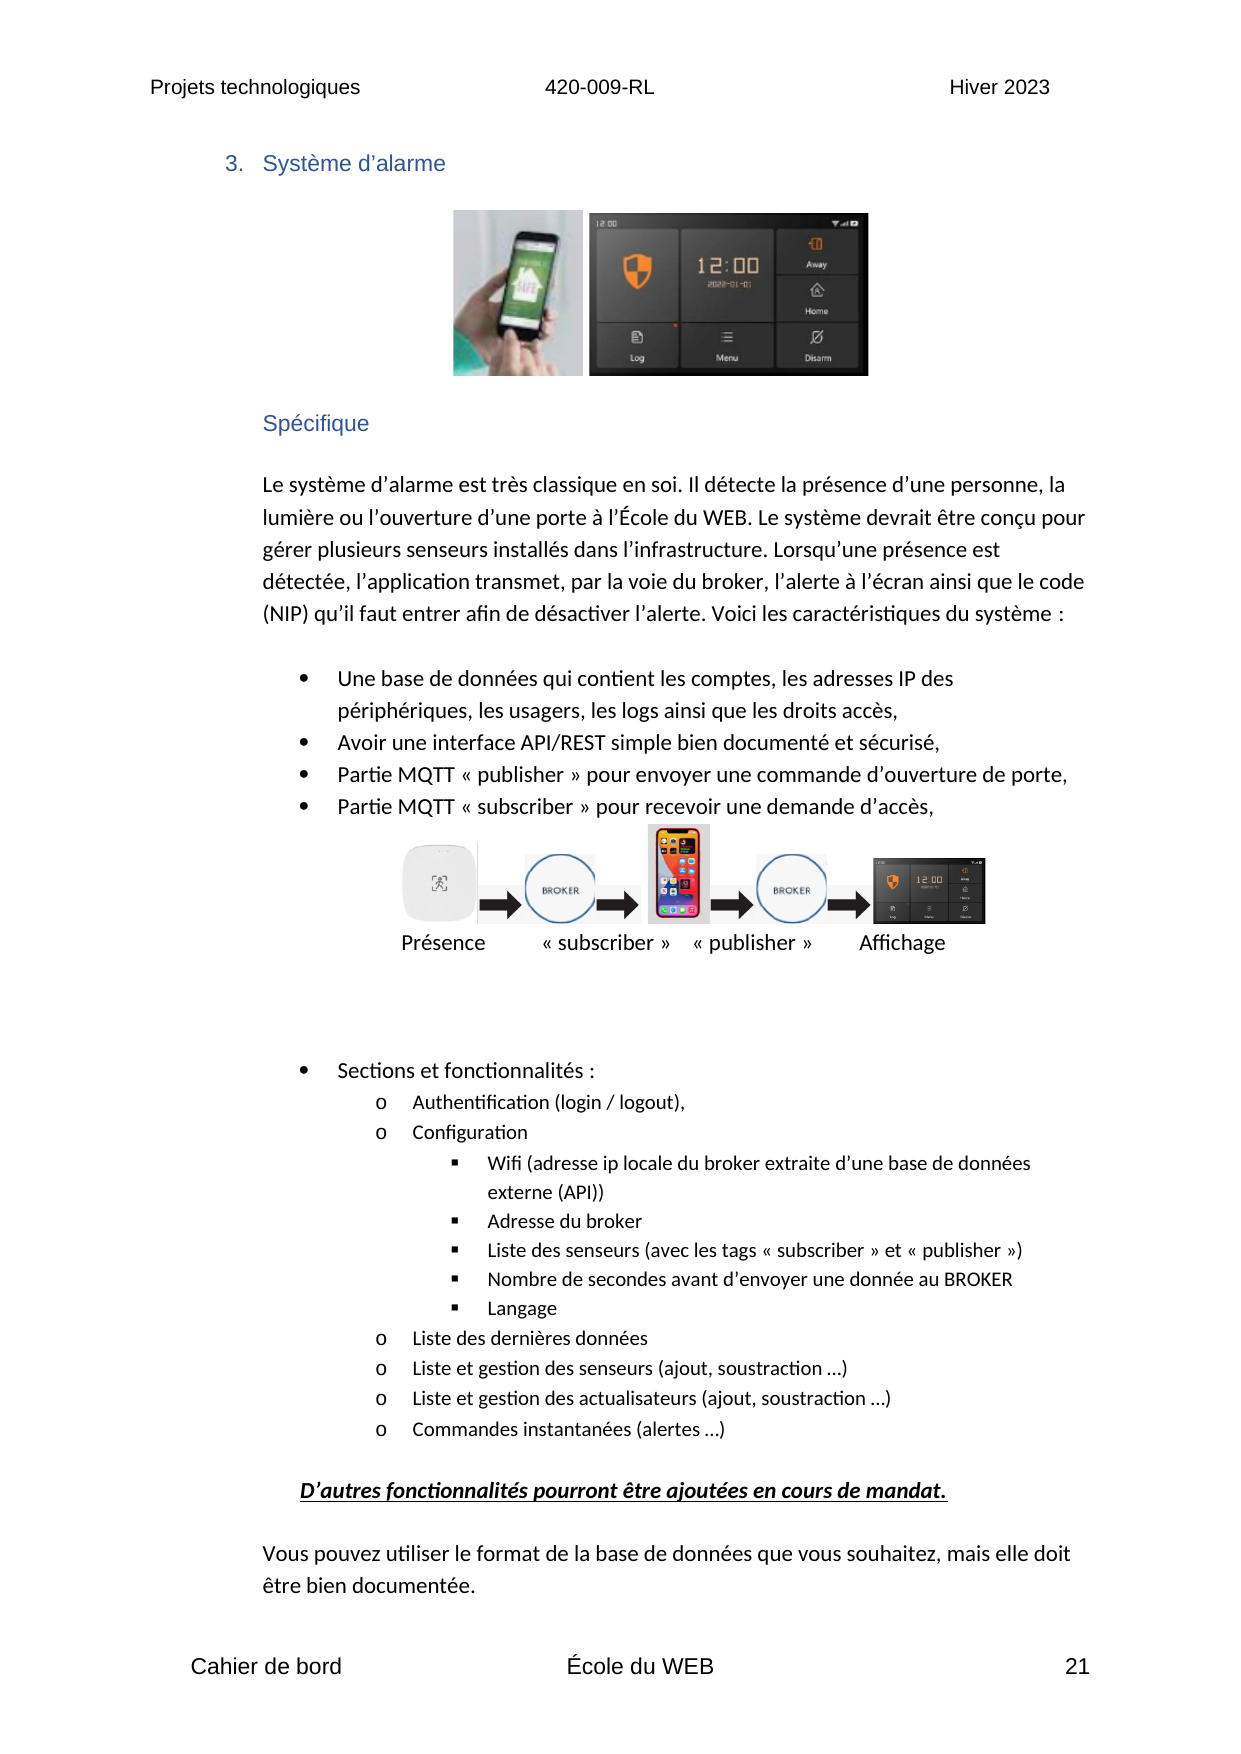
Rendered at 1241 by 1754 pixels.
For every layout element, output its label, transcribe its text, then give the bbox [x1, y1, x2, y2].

list Adresse du broker [450, 1208, 1090, 1233]
list Configuration [375, 1119, 1090, 1146]
list Authentification (login / logout), [375, 1089, 1090, 1115]
list Partie MQTT « publisher » pour envoyer une commande d’ouverture de porte, [300, 760, 1090, 788]
picture [589, 213, 869, 376]
list Liste des dernières données [375, 1325, 1090, 1351]
list Langage [450, 1296, 1090, 1321]
list Système d’alarme [225, 150, 1090, 176]
list Liste et gestion des actualisateurs (ajout, soustraction …) [375, 1386, 1090, 1412]
text Spécifique [262, 410, 1090, 436]
list Liste et gestion des senseurs (ajout, soustraction …) [375, 1355, 1090, 1382]
picture [647, 824, 986, 924]
list Nombre de secondes avant d’envoyer une donnée au BROKER [450, 1266, 1090, 1292]
text Le système d’alarme est très classique en soi. Il détecte la présence d’une personne, la lumière ou l’ouverture d’une porte à l’École du WEB. Le système devrait être conçu pour gérer plusieurs senseurs installés dans l’infrastructure. Lorsqu’une présence est détectée, l’application transmet, par la voie du broker, l’alerte à l’écran ainsi que le code (NIP) qu’il faut entrer afin de désactiver l’alerte. Voici les caractéristiques du système : [262, 471, 1090, 627]
list Wifi (adresse ip locale du broker extraite d’une base de données externe (API)) [450, 1150, 1090, 1204]
list Sections et fonctionnalités : [300, 1057, 1090, 1085]
list Une base de données qui contient les comptes, les adresses IP des périphériques, les usagers, les logs ainsi que les droits accès, [300, 664, 1090, 724]
list Liste des senseurs (avec les tags « subscriber » et « publisher ») [450, 1237, 1090, 1263]
list Commandes instantanées (alertes …) [375, 1416, 1090, 1442]
picture [453, 210, 583, 376]
list Avoir une interface API/REST simple bien documenté et sécurisé, [300, 728, 1090, 756]
text D’autres fonctionnalités pourront être ajoutées en cours de mandat. [300, 1477, 1090, 1504]
picture [401, 842, 642, 924]
list Présence « subscriber » « publisher » Affichage [401, 928, 1090, 956]
text Vous pouvez utiliser le format de la base de données que vous souhaitez, mais elle doit être bien documentée. [262, 1539, 1090, 1599]
list Partie MQTT « subscriber » pour recevoir une demande d’accès, [300, 792, 1090, 820]
